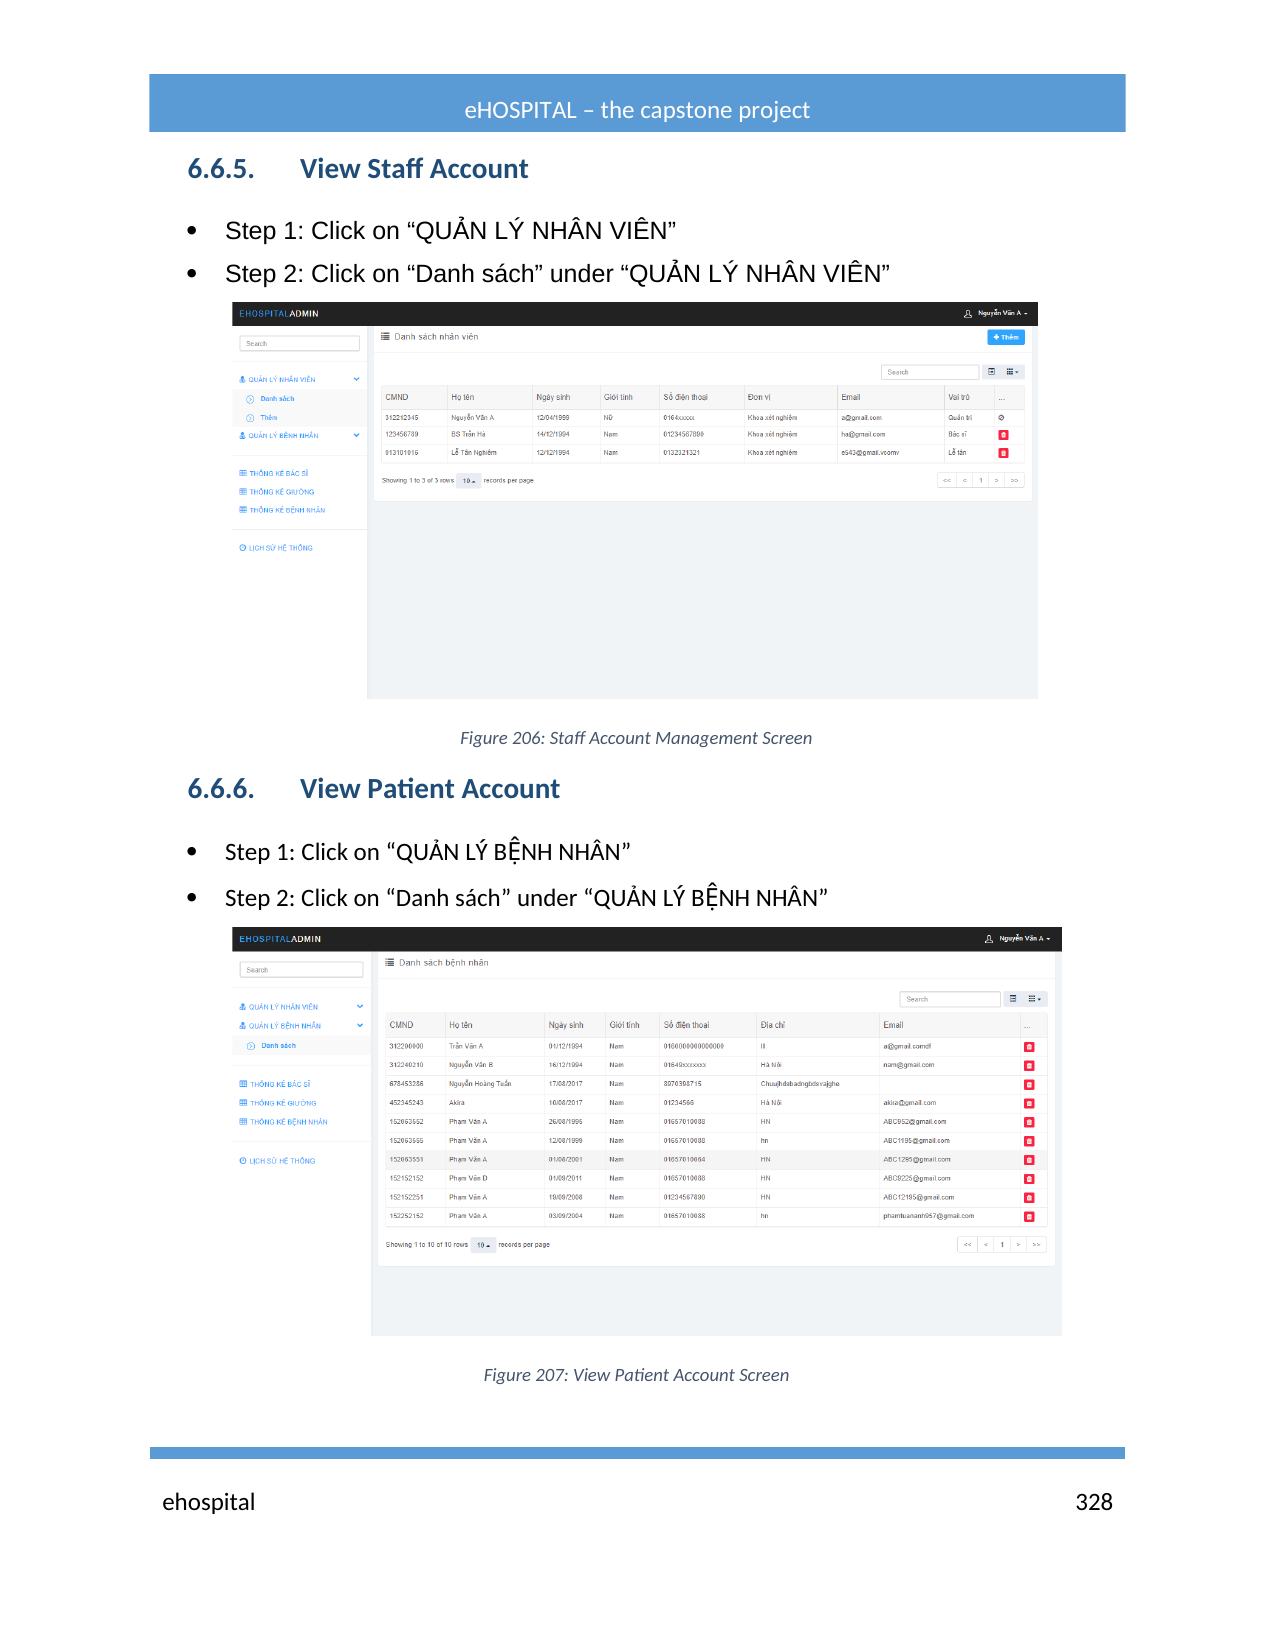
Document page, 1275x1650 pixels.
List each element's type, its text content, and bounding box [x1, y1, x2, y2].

picture [232, 302, 1038, 699]
list Step 2: Click on “Danh sách” under “QUẢN LÝ NHÂN VIÊN” [187, 259, 1125, 288]
subtitle View Patient Account [187, 770, 1125, 806]
list Step 1: Click on “QUẢN LÝ BỆNH NHÂN” [187, 836, 1125, 867]
subtitle View Staff Account [187, 150, 1125, 186]
list Step 2: Click on “Danh sách” under “QUẢN LÝ BỆNH NHÂN” [187, 882, 1125, 912]
picture [232, 927, 1062, 1336]
text Figure 206: Staff Account Management Screen [150, 726, 1125, 749]
text Figure 207: View Patient Account Screen [150, 1363, 1125, 1386]
list Step 1: Click on “QUẢN LÝ NHÂN VIÊN” [187, 216, 1125, 245]
